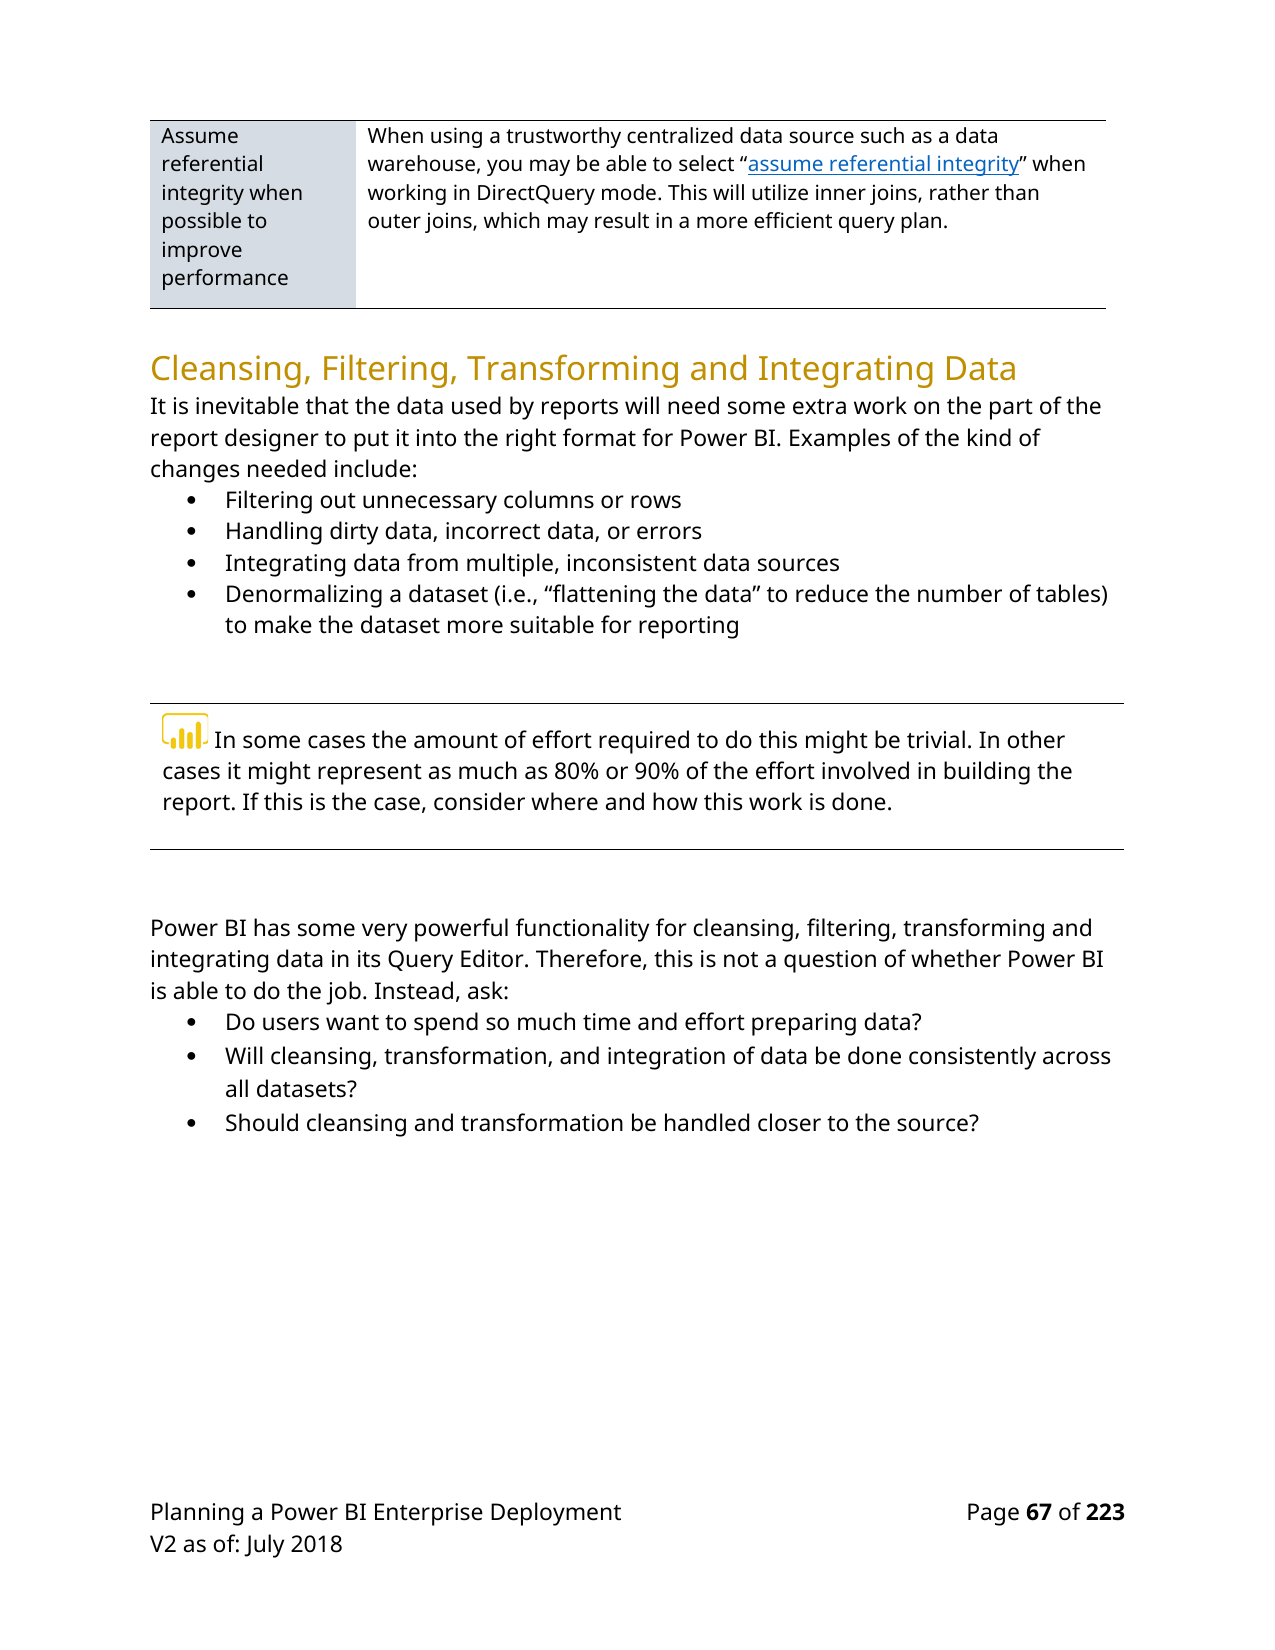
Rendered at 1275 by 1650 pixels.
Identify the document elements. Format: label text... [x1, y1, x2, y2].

list Handling dirty data, incorrect data, or errors [187, 515, 1125, 546]
list Integrating data from multiple, inconsistent data sources [187, 546, 1125, 578]
text Power BI has some very powerful functionality for cleansing, filtering, transforming and integrating data in its Query Editor. Therefore, this is not a question of whether Power BI is able to do the job. Instead, ask: [150, 912, 1125, 1006]
table_cell When using a trustworthy centralized data source such as a data warehouse, you may be able to select “assume referential integrity” when working in DirectQuery mode. This will utilize inner joins, rather than outer joins, which may result in a more efficient query plan. [356, 121, 1106, 308]
table_header In some cases the amount of effort required to do this might be trivial. In other cases it might represent as much as 80% or 90% of the effort involved in building the report. If this is the case, consider where and how this work is done. [150, 704, 1124, 849]
picture [162, 711, 209, 749]
list Should cleansing and transformation be handled closer to the source? [187, 1107, 1125, 1138]
text It is inevitable that the data used by reports will need some extra work on the part of the report designer to put it into the right format for Power BI. Examples of the kind of changes needed include: [150, 390, 1125, 484]
list Denormalizing a dataset (i.e., “flattening the data” to reduce the number of tables) to make the dataset more suitable for reporting [187, 578, 1125, 640]
list Filtering out unnecessary columns or rows [187, 484, 1125, 515]
table_cell Assume referential integrity when possible to improve performance [150, 121, 356, 308]
list Do users want to spend so much time and effort preparing data? [187, 1006, 1125, 1037]
list Will cleansing, transformation, and integration of data be done consistently across all datasets? [187, 1040, 1125, 1105]
subtitle Cleansing, Filtering, Transforming and Integrating Data [150, 345, 1125, 390]
